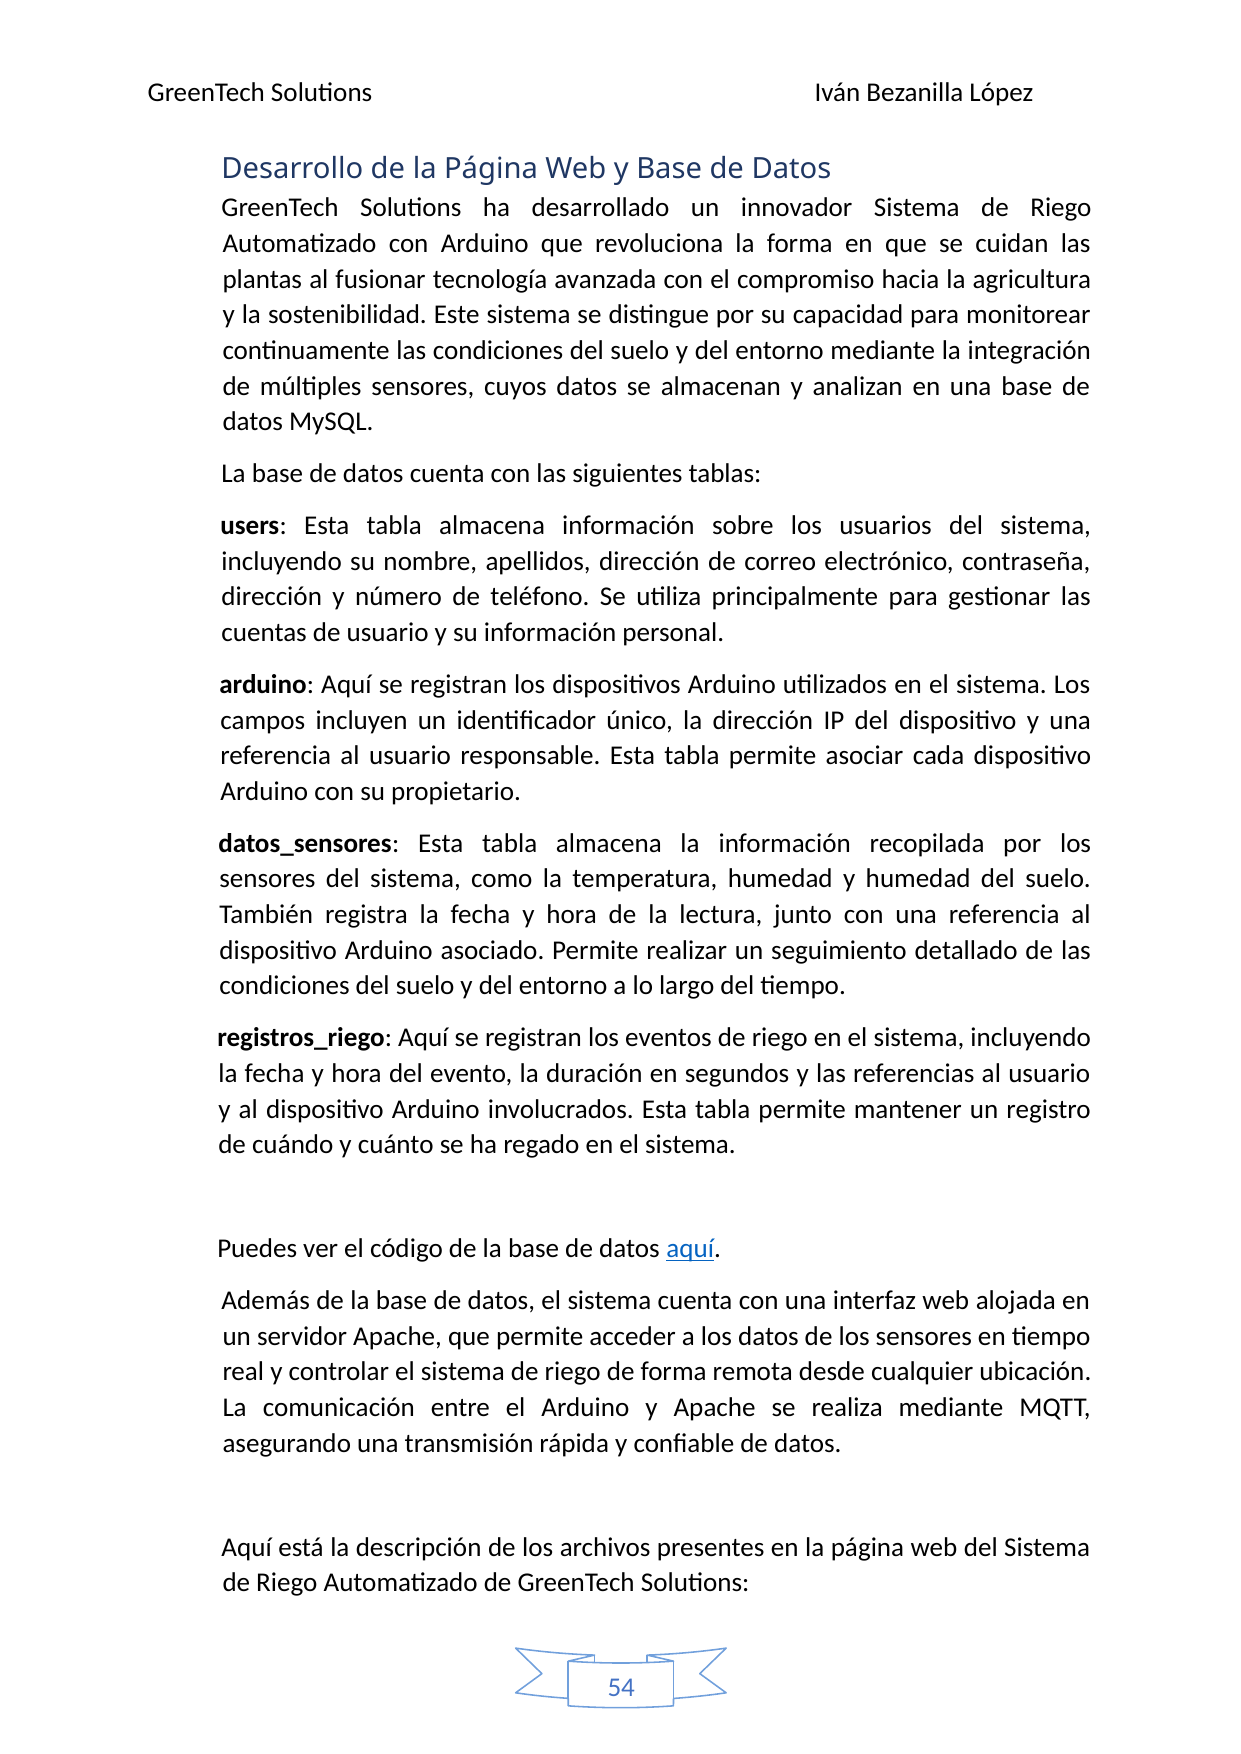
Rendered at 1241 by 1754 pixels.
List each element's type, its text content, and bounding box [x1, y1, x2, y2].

text GreenTech Solutions ha desarrollado un innovador Sistema de Riego Automatizado con Arduino que revoluciona la forma en que se cuidan las plantas al fusionar tecnología avanzada con el compromiso hacia la agricultura y la sostenibilidad. Este sistema se distingue por su capacidad para monitorear continuamente las condiciones del suelo y del entorno mediante la integración de múltiples sensores, cuyos datos se almacenan y analizan en una base de datos MySQL. [221, 191, 1092, 437]
text La base de datos cuenta con las siguientes tablas: [221, 456, 1092, 489]
text arduino: Aquí se registran los dispositivos Arduino utilizados en el sistema. Los campos incluyen un identificador único, la dirección IP del dispositivo y una referencia al usuario responsable. Esta tabla permite asociar cada dispositivo Arduino con su propietario. [219, 667, 1092, 807]
text datos_sensores: Esta tabla almacena la información recopilada por los sensores del sistema, como la temperatura, humedad y humedad del suelo. También registra la fecha y hora de la lectura, junto con una referencia al dispositivo Arduino asociado. Permite realizar un seguimiento detallado de las condiciones del suelo y del entorno a lo largo del tiempo. [218, 826, 1092, 1002]
text Puedes ver el código de la base de datos aquí. [217, 1231, 1092, 1264]
text Aquí está la descripción de los archivos presentes en la página web del Sistema de Riego Automatizado de GreenTech Solutions: [221, 1530, 1092, 1598]
text Además de la base de datos, el sistema cuenta con una interfaz web alojada en un servidor Apache, que permite acceder a los datos de los sensores en tiempo real y controlar el sistema de riego de forma remota desde cualquier ubicación. La comunicación entre el Arduino y Apache se realiza mediante MQTT, asegurando una transmisión rápida y confiable de datos. [221, 1283, 1092, 1459]
text registros_riego: Aquí se registran los eventos de riego en el sistema, incluyendo la fecha y hora del evento, la duración en segundos y las referencias al usuario y al dispositivo Arduino involucrados. Esta tabla permite mantener un registro de cuándo y cuánto se ha regado en el sistema. [217, 1021, 1092, 1160]
text users: Esta tabla almacena información sobre los usuarios del sistema, incluyendo su nombre, apellidos, dirección de correo electrónico, contraseña, dirección y número de teléfono. Se utiliza principalmente para gestionar las cuentas de usuario y su información personal. [220, 508, 1092, 648]
subtitle Desarrollo de la Página Web y Base de Datos [221, 148, 1092, 187]
